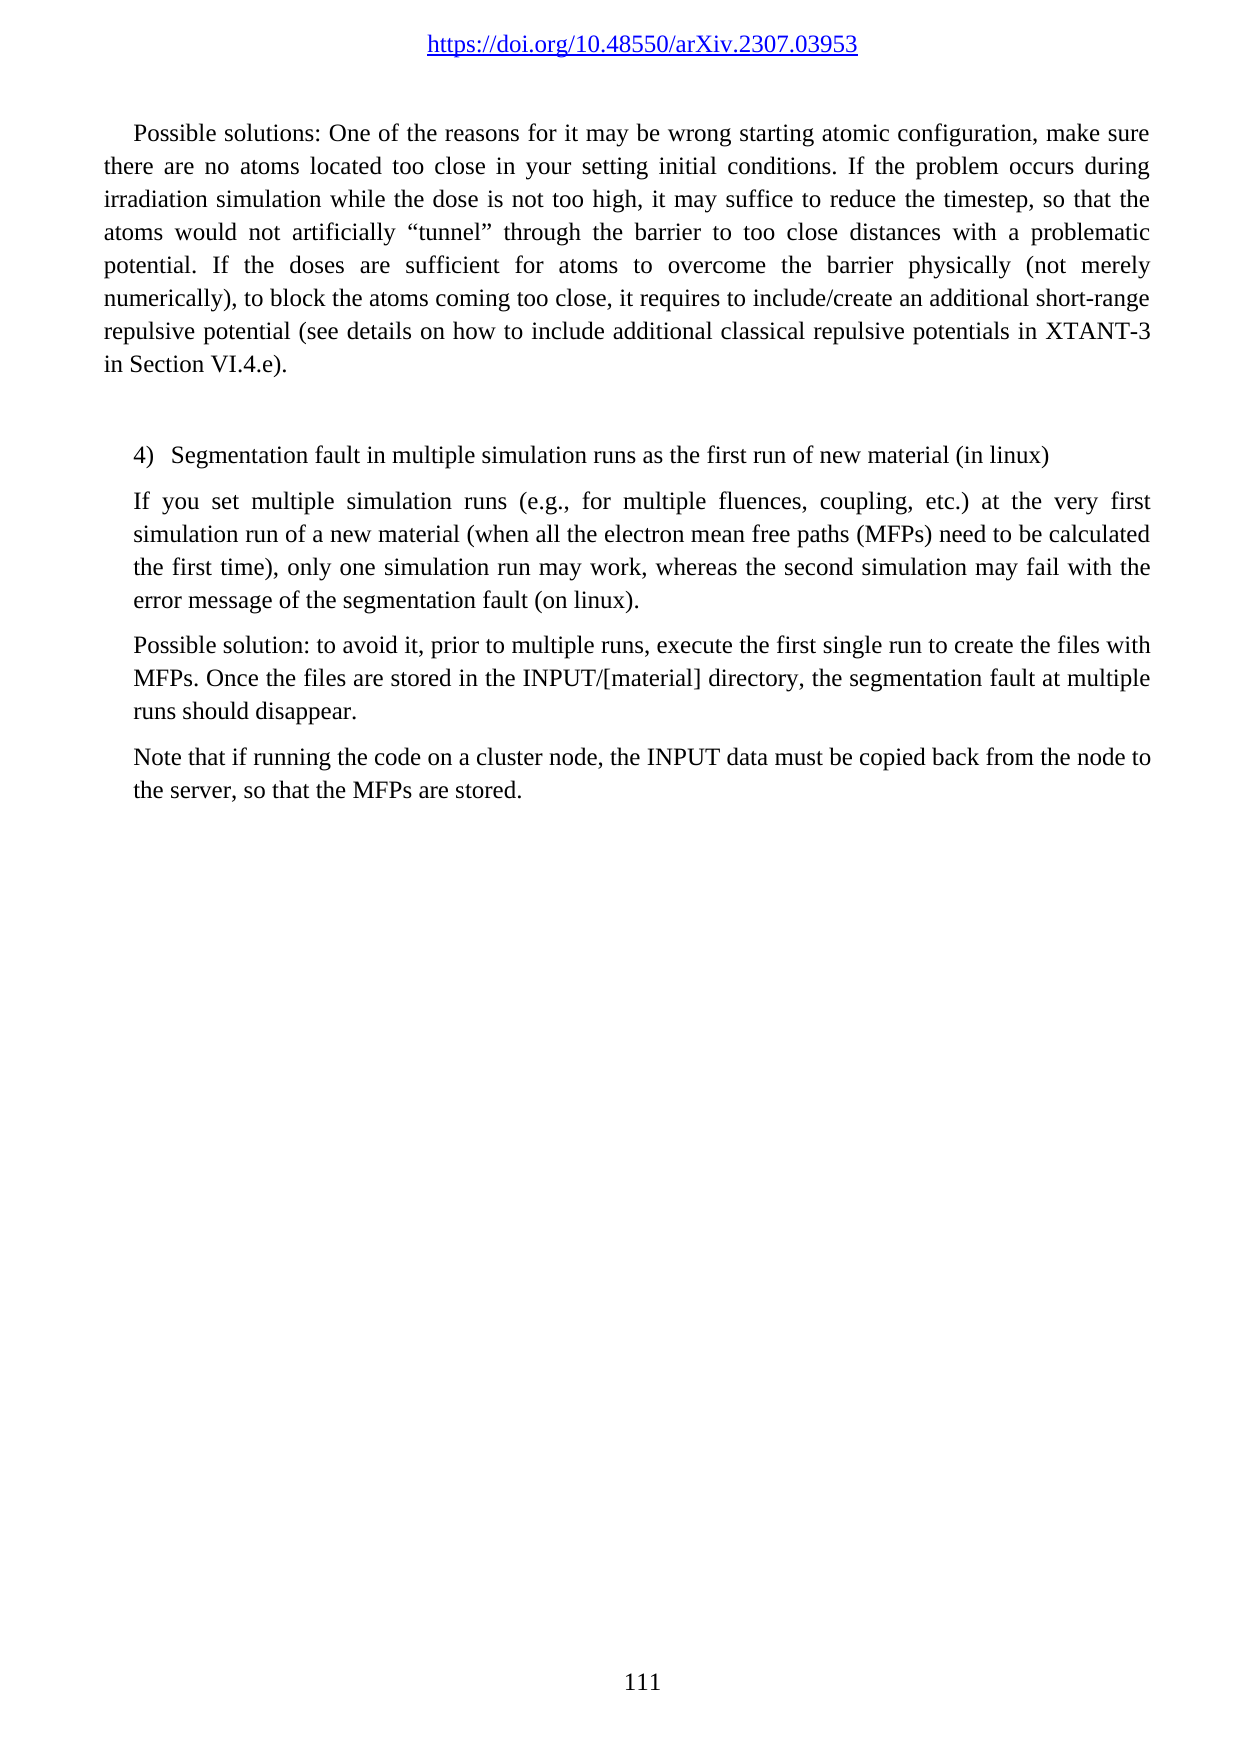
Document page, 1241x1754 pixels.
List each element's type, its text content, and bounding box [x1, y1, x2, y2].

list Segmentation fault in multiple simulation runs as the first run of new material (in linux) [133, 440, 1152, 469]
text Possible solutions: One of the reasons for it may be wrong starting atomic configuration, make sure there are no atoms located too close in your setting initial conditions. If the problem occurs during irradiation simulation while the dose is not too high, it may suffice to reduce the timestep, so that the atoms would not artificially “tunnel” through the barrier to too close distances with a problematic potential. If the doses are sufficient for atoms to overcome the barrier physically (not merely numerically), to block the atoms coming too close, it requires to include/create an additional short-range repulsive potential (see details on how to include additional classical repulsive potentials in XTANT-3 in Section VI.4.e). [103, 118, 1152, 378]
text If you set multiple simulation runs (e.g., for multiple fluences, coupling, etc.) at the very first simulation run of a new material (when all the electron mean free paths (MFPs) need to be calculated the first time), only one simulation run may work, whereas the second simulation may fail with the error message of the segmentation fault (on linux). [133, 486, 1152, 614]
text Note that if running the code on a cluster node, the INPUT data must be copied back from the node to the server, so that the MFPs are stored. [133, 742, 1152, 804]
text Possible solution: to avoid it, prior to multiple runs, execute the first single run to create the files with MFPs. Once the files are stored in the INPUT/[material] directory, the segmentation fault at multiple runs should disappear. [133, 630, 1152, 725]
